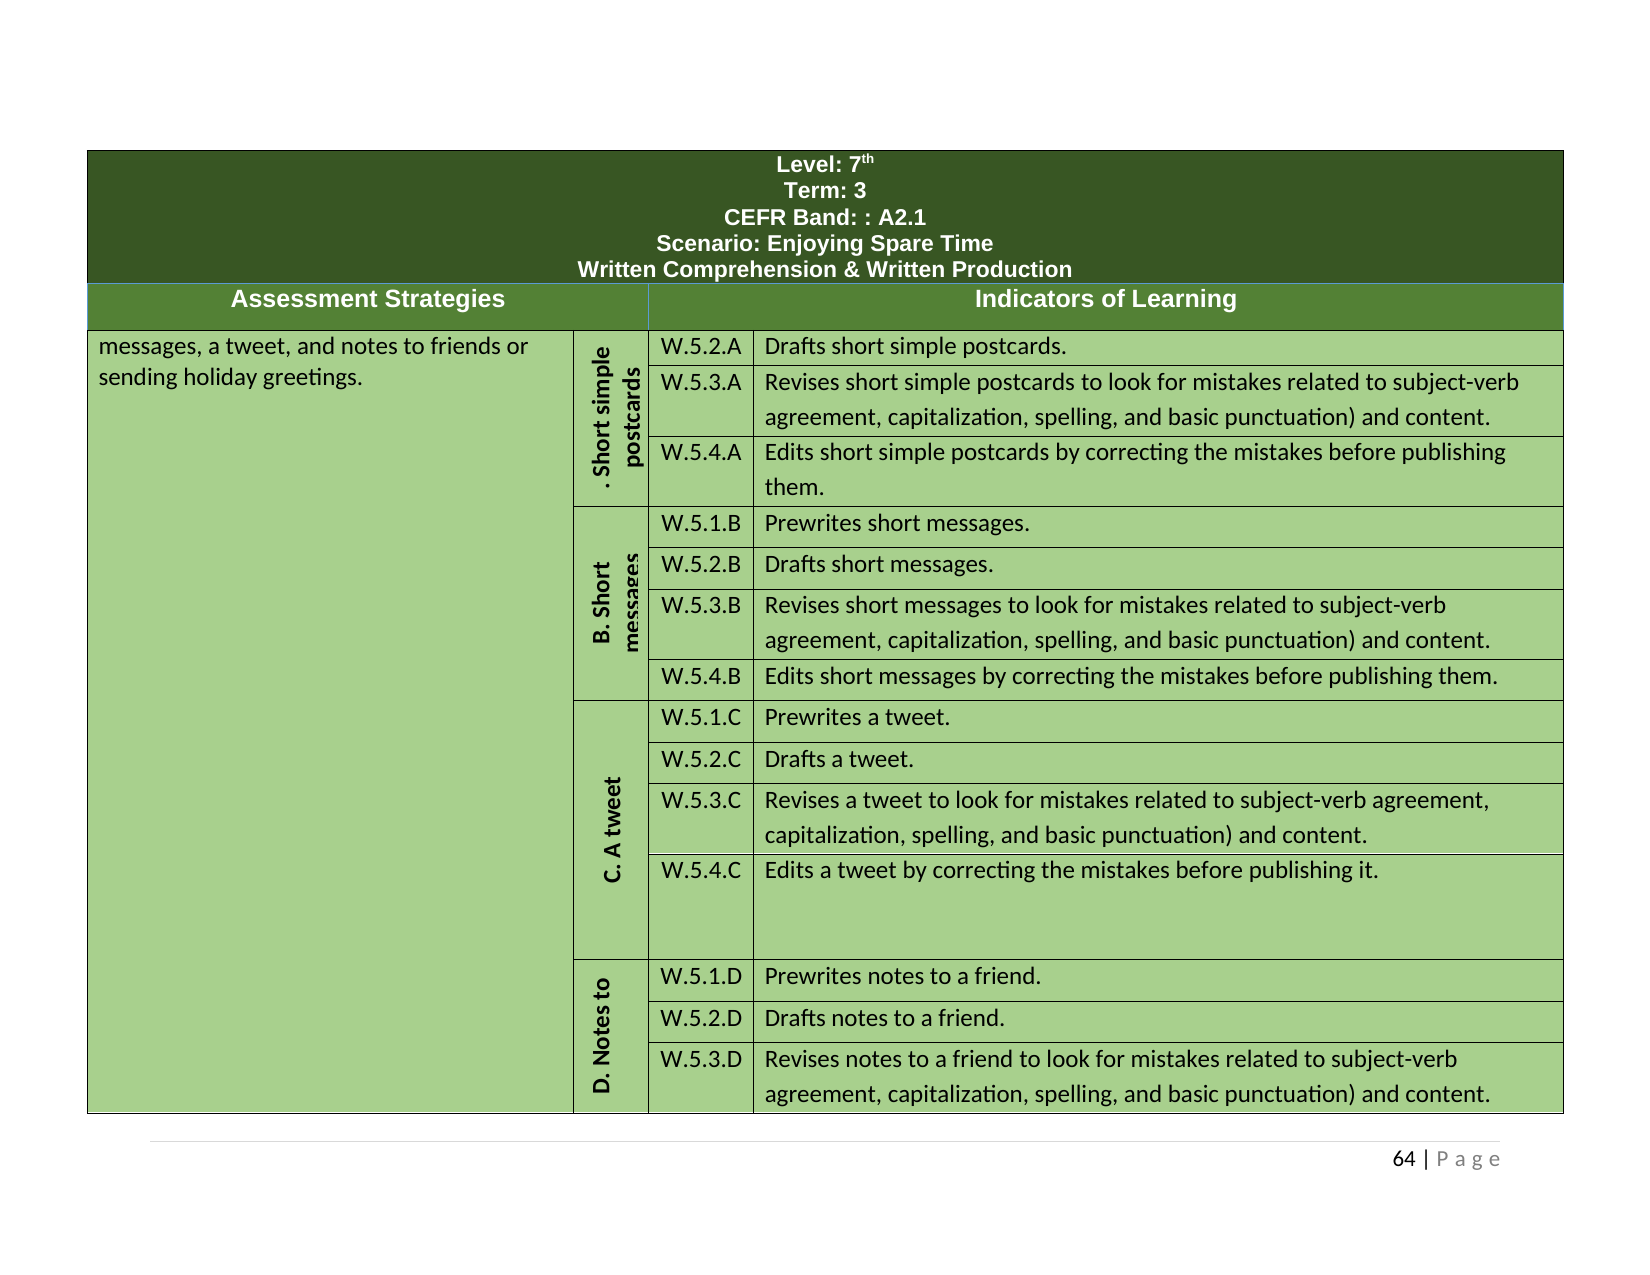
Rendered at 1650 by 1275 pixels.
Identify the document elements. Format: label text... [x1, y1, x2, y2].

table_cell Revises short messages to look for mistakes related to subject-verb agreement, capitalization, spelling, and basic punctuation) and content. [754, 590, 1563, 659]
table_cell W.5.3.D [649, 1043, 753, 1112]
table_cell Prewrites notes to a friend. [754, 960, 1563, 1001]
table_cell Drafts a tweet. [754, 743, 1563, 783]
table_cell Revises short simple postcards to look for mistakes related to subject-verb agreement, capitalization, spelling, and basic punctuation) and content. [754, 366, 1563, 436]
table_cell Indicators of Learning [649, 284, 1563, 330]
table_cell Revises a tweet to look for mistakes related to subject-verb agreement, capitalization, spelling, and basic punctuation) and content. [754, 784, 1563, 853]
table_cell Edits short messages by correcting the mistakes before publishing them. [754, 660, 1563, 700]
table_cell W.5.3.C [649, 784, 753, 853]
table_cell W.5.1.D [649, 960, 753, 1001]
table_cell A. Short simple postcards [574, 331, 648, 506]
table_cell Edits a tweet by correcting the mistakes before publishing it. [754, 855, 1563, 959]
table_cell Drafts short messages. [754, 548, 1563, 589]
table_cell W.5.1.C [649, 701, 753, 742]
table_cell D. Notes to a friend [574, 960, 648, 1112]
table_cell W.5.2.D [649, 1002, 753, 1042]
table_cell W.5.4.C [649, 855, 753, 959]
table_cell W.5.2.A [649, 331, 753, 365]
table_cell Revises notes to a friend to look for mistakes related to subject-verb agreement, capitalization, spelling, and basic punctuation) and content. [754, 1043, 1563, 1112]
table_cell Drafts notes to a friend. [754, 1002, 1563, 1042]
table_cell W.5.2.C [649, 743, 753, 783]
table_cell Prewrites short messages. [754, 507, 1563, 547]
table_cell C. A tweet [574, 701, 648, 959]
table_cell Edits short simple postcards by correcting the mistakes before publishing them. [754, 437, 1563, 506]
table_header Level: 7th Term: 3 CEFR Band: : A2.1 Scenario: Enjoying Spare Time Written Comprehension & Written Production [88, 151, 1563, 283]
table_cell B. Short messages [574, 507, 648, 700]
table_cell Drafts short simple postcards. [754, 331, 1563, 365]
table_cell W.5.3.A [649, 366, 753, 436]
table_cell W.5.2.B [649, 548, 753, 589]
table_cell W.5.4.A [649, 437, 753, 506]
table_cell W.5.4.B [649, 660, 753, 700]
table_cell W.5.3.B [649, 590, 753, 659]
table_cell Assessment Strategies [88, 284, 648, 330]
table_cell W.5.1.B [649, 507, 753, 547]
table_cell Prewrites a tweet. [754, 701, 1563, 742]
table_cell W.5. writes short simple postcards, messages, a tweet, and notes to friends or sending holiday greetings. [88, 331, 573, 1112]
